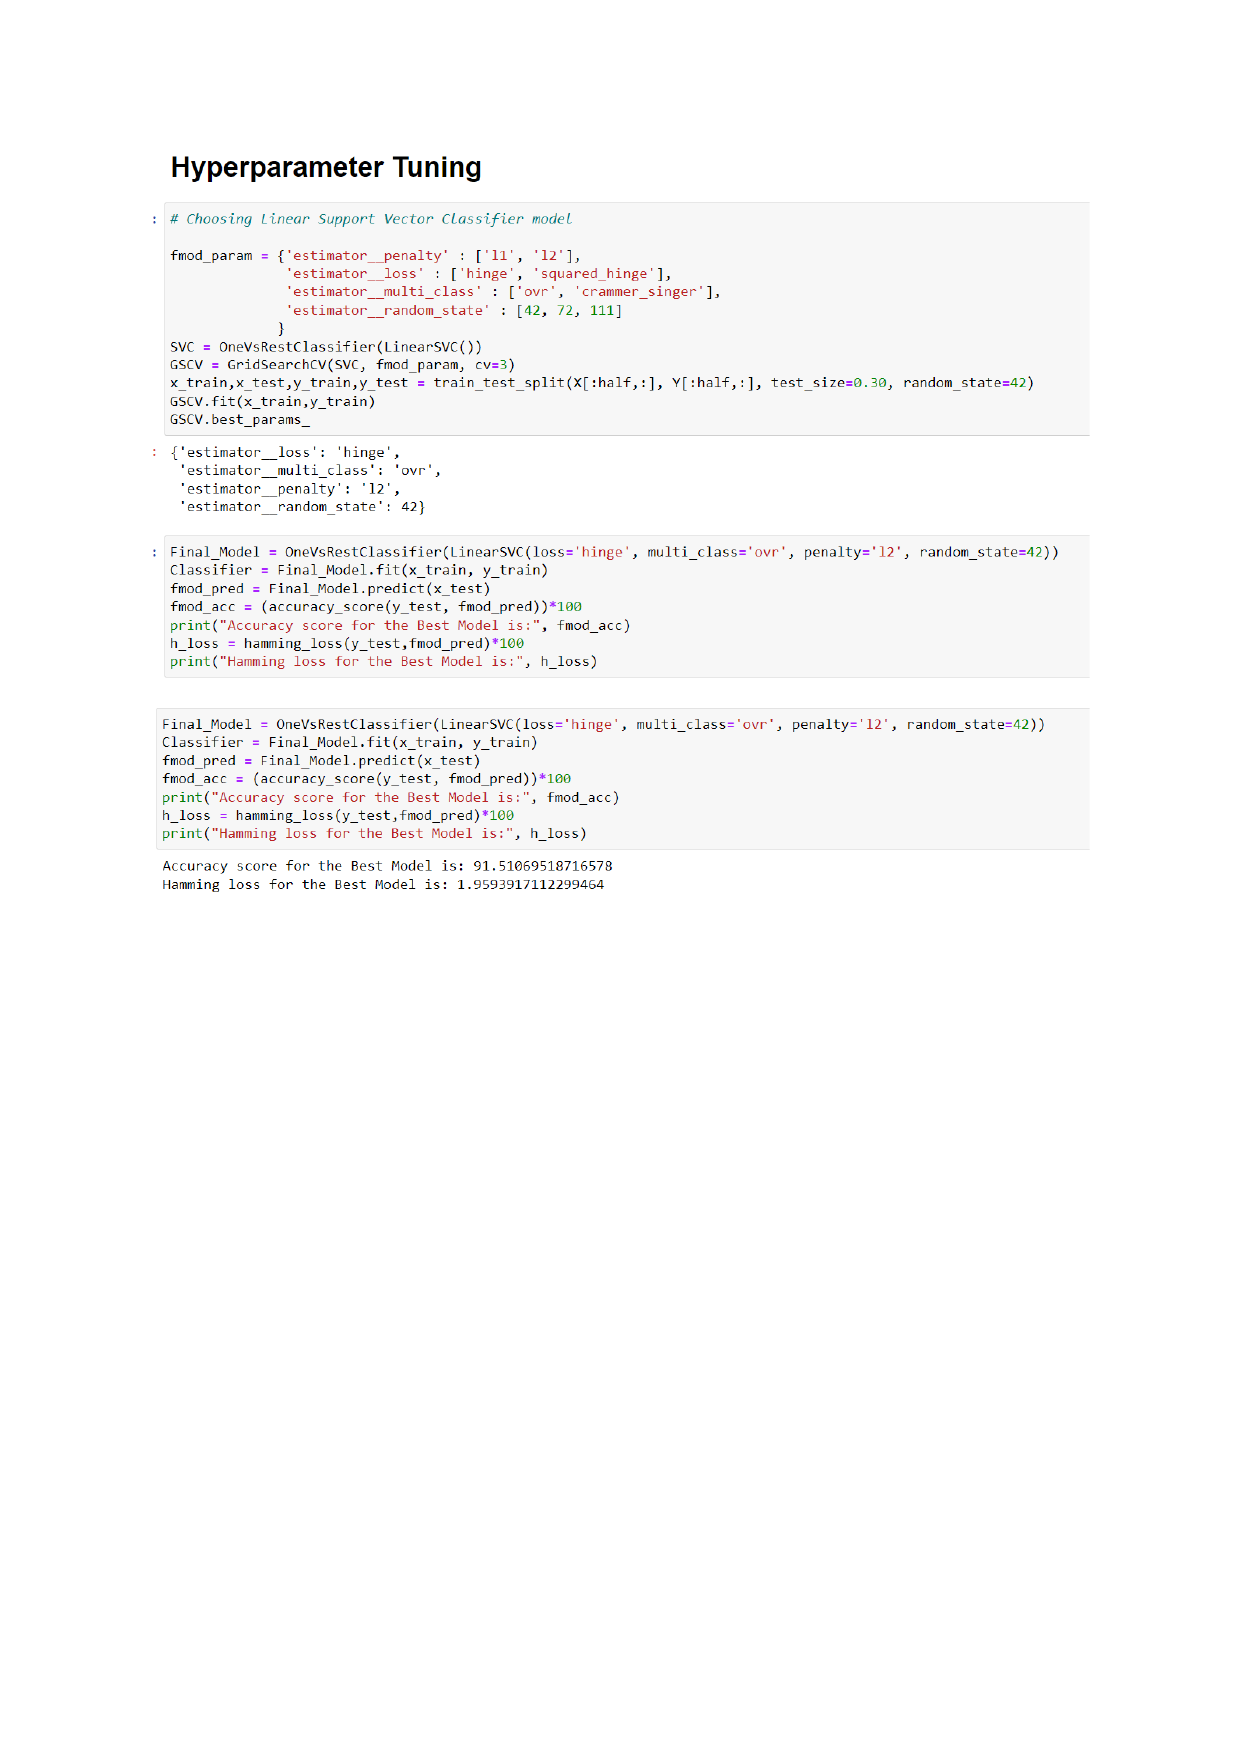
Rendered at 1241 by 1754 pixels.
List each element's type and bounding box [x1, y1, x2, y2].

picture [150, 150, 1090, 681]
picture [150, 705, 1090, 908]
